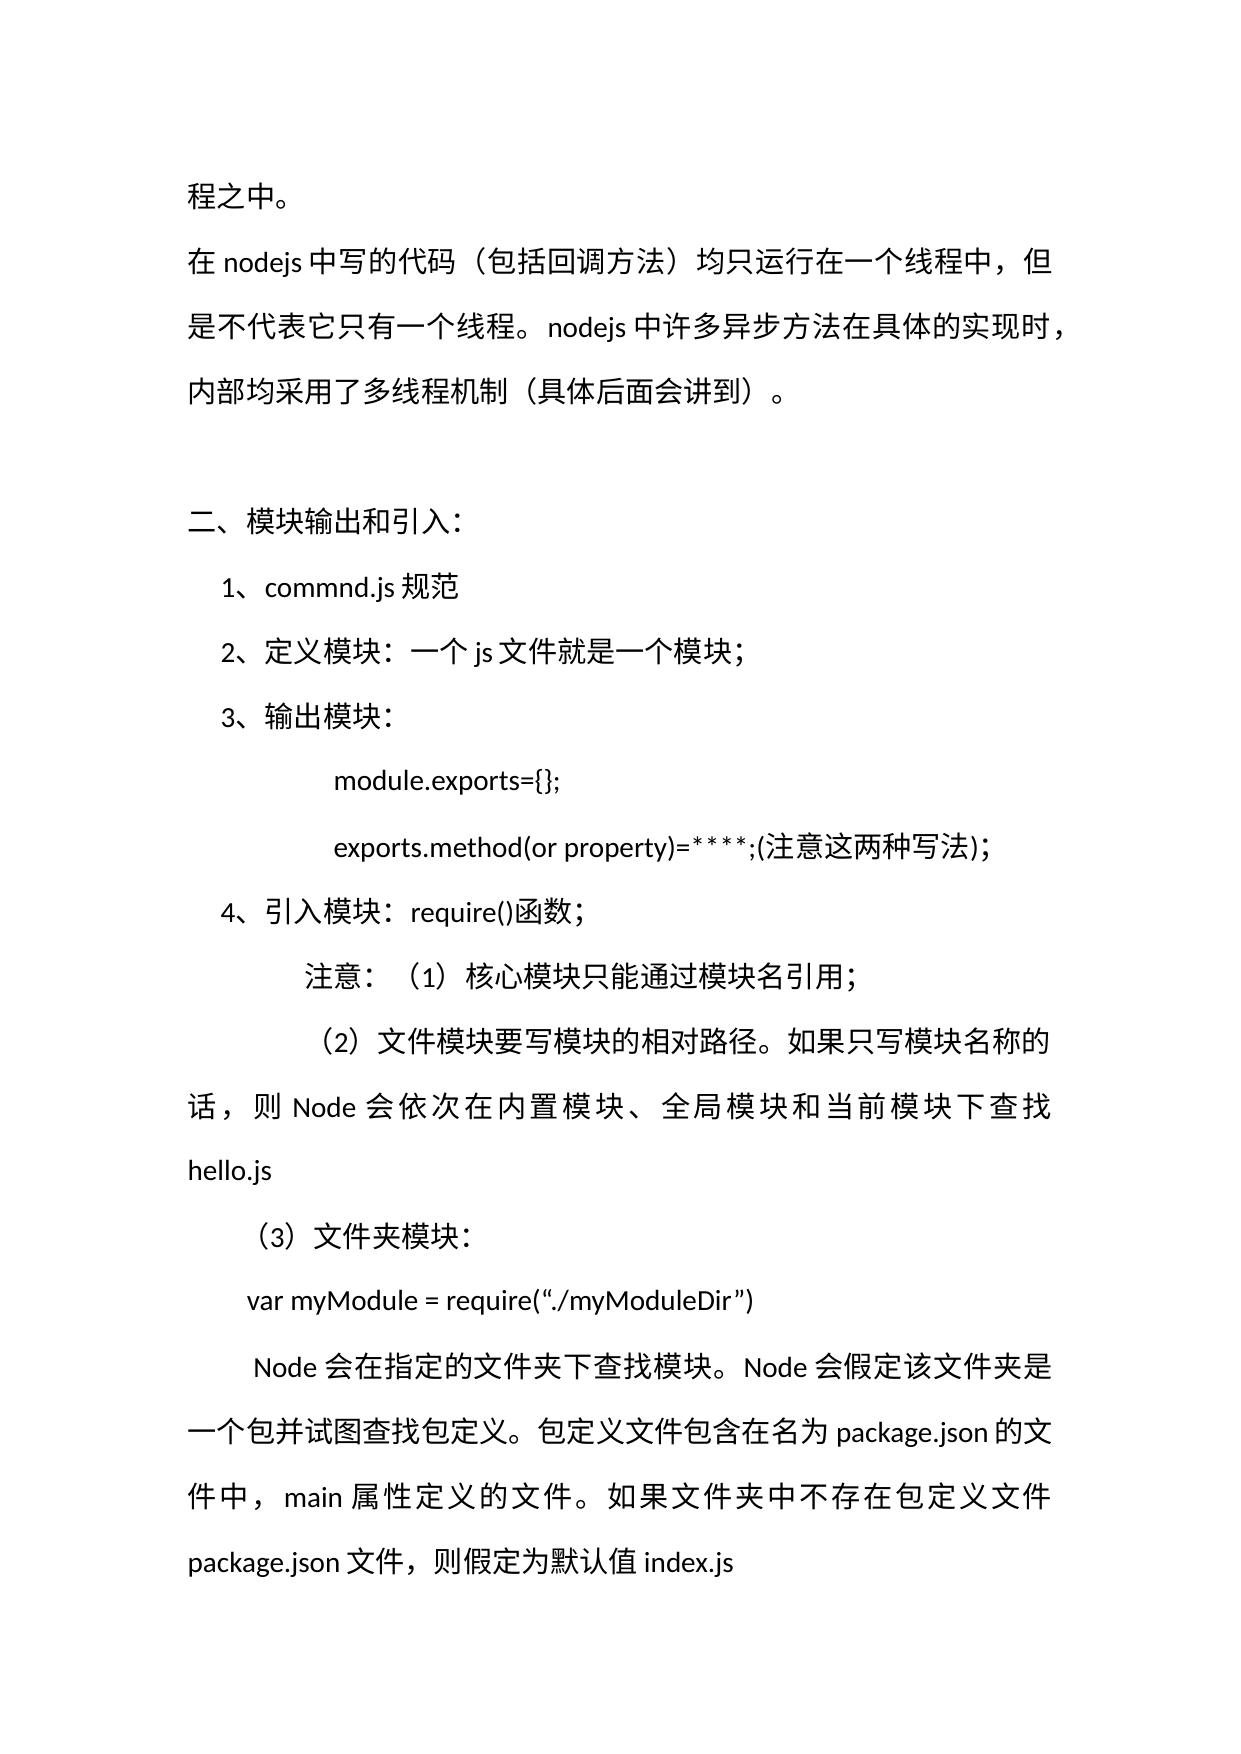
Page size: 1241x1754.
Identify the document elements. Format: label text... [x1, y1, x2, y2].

text exports.method(or property)=****;(注意这两种写法)； [187, 812, 1053, 877]
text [187, 162, 1053, 227]
text var myModule = require(“./myModuleDir”) [187, 1267, 1053, 1332]
text 3、输出模块： [187, 682, 1053, 747]
text Node会在指定的文件夹下查找模块。Node会假定该文件夹是一个包并试图查找包定义。包定义文件包含在名为package.json的文件中，main属性定义的文件。如果文件夹中不存在包定义文件package.json文件，则假定为默认值index.js [187, 1332, 1053, 1592]
text 在nodejs中写的代码（包括回调方法）均只运行在一个线程中，但是不代表它只有一个线程。nodejs中许多异步方法在具体的实现时，内部均采用了多线程机制（具体后面会讲到）。 [187, 227, 1053, 422]
text module.exports={}; [187, 747, 1053, 812]
text 4、引入模块：require()函数； [187, 877, 1053, 942]
text 1、commnd.js规范 [187, 552, 1053, 617]
text 注意：（1）核心模块只能通过模块名引用； [187, 942, 1053, 1007]
text 二、模块输出和引入： [187, 487, 1053, 552]
text （2）文件模块要写模块的相对路径。如果只写模块名称的话，则Node会依次在内置模块、全局模块和当前模块下查找hello.js [187, 1007, 1053, 1202]
text （3）文件夹模块： [187, 1202, 1053, 1267]
text 2、定义模块：一个js文件就是一个模块； [187, 617, 1053, 682]
